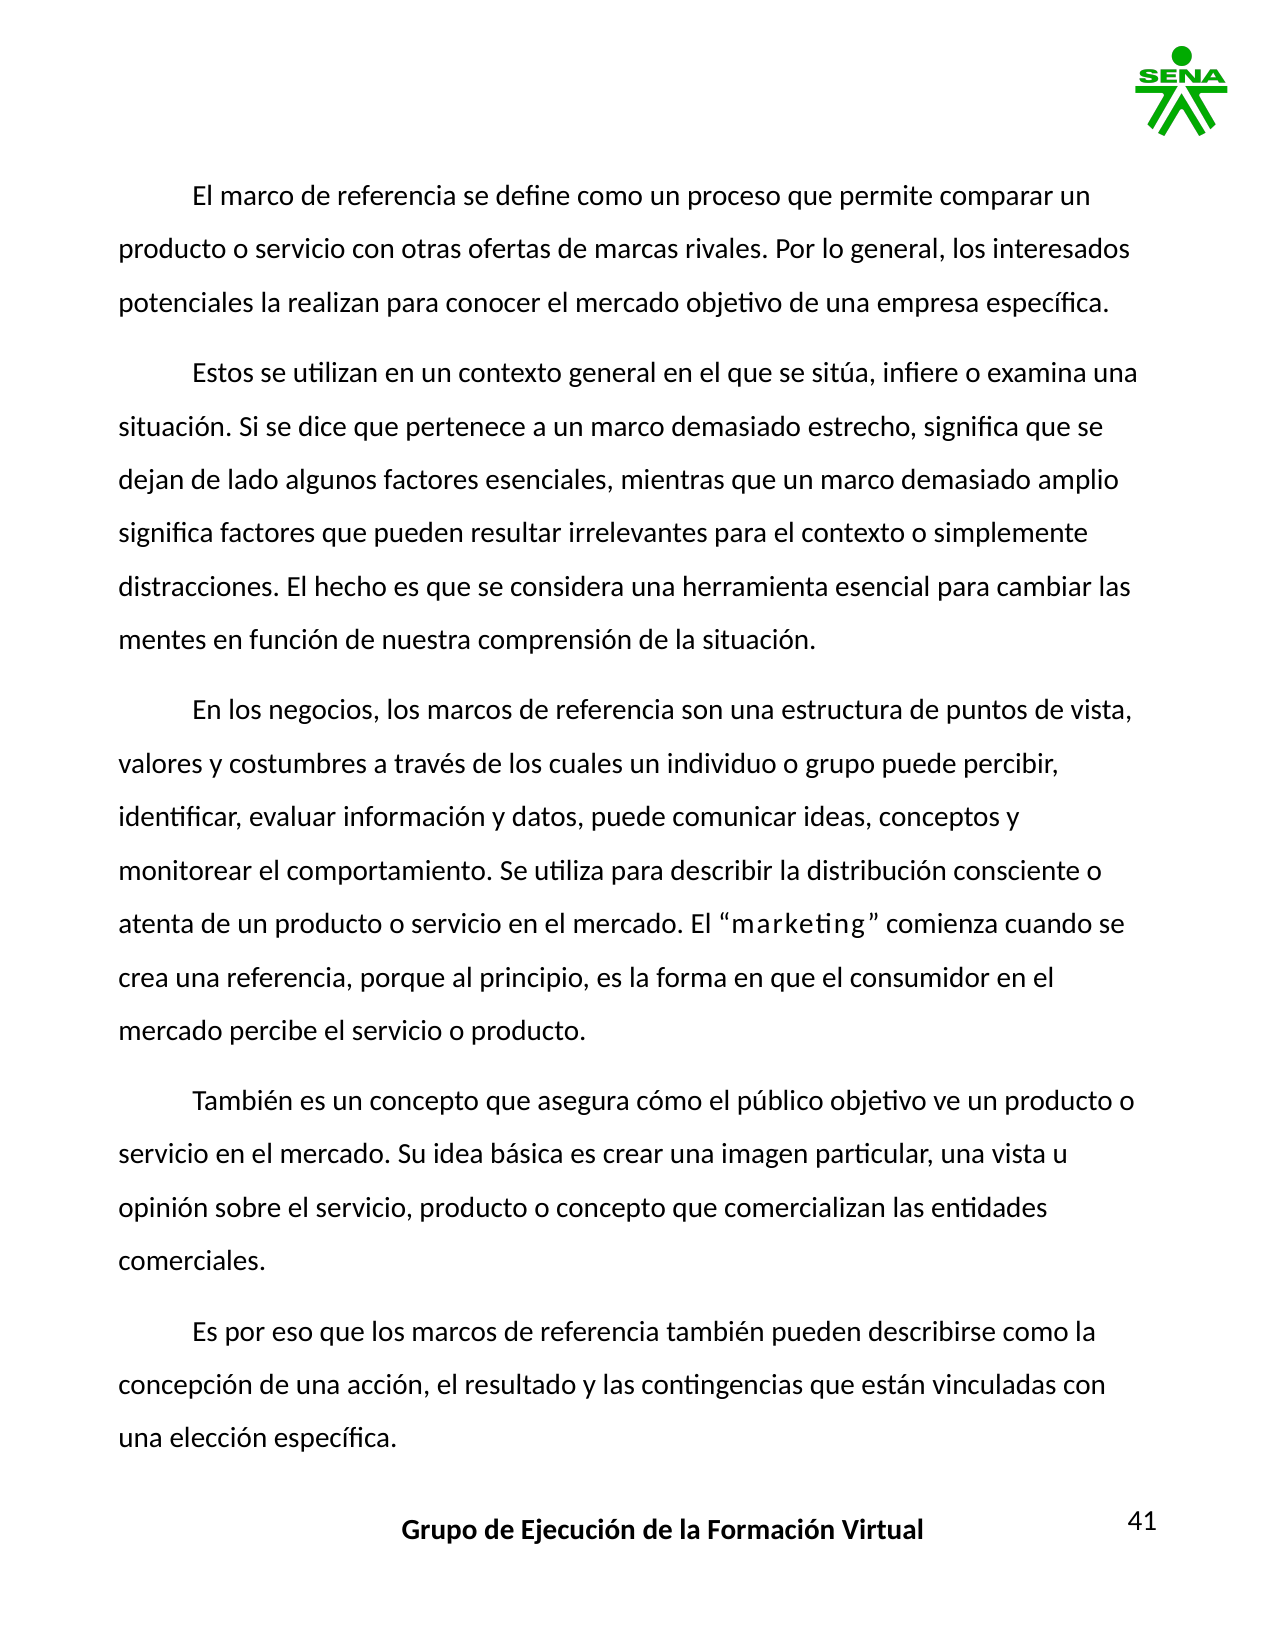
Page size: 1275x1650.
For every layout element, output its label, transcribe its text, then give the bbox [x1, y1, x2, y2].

text En los negocios, los marcos de referencia son una estructura de puntos de vista, valores y costumbres a través de los cuales un individuo o grupo puede percibir, identificar, evaluar información y datos, puede comunicar ideas, conceptos y monitorear el comportamiento. Se utiliza para describir la distribución consciente o atenta de un producto o servicio en el mercado. El “marketing” comienza cuando se crea una referencia, porque al principio, es la forma en que el consumidor en el mercado percibe el servicio o producto. [118, 691, 1157, 1048]
picture [1135, 46, 1228, 136]
text El marco de referencia se define como un proceso que permite comparar un producto o servicio con otras ofertas de marcas rivales. Por lo general, los interesados potenciales la realizan para conocer el mercado objetivo de una empresa específica. [118, 177, 1157, 320]
text También es un concepto que asegura cómo el público objetivo ve un producto o servicio en el mercado. Su idea básica es crear una imagen particular, una vista u opinión sobre el servicio, producto o concepto que comercializan las entidades comerciales. [118, 1082, 1157, 1278]
text Estos se utilizan en un contexto general en el que se sitúa, infiere o examina una situación. Si se dice que pertenece a un marco demasiado estrecho, significa que se dejan de lado algunos factores esenciales, mientras que un marco demasiado amplio significa factores que pueden resultar irrelevantes para el contexto o simplemente distracciones. El hecho es que se considera una herramienta esencial para cambiar las mentes en función de nuestra comprensión de la situación. [118, 354, 1157, 657]
text Es por eso que los marcos de referencia también pueden describirse como la concepción de una acción, el resultado y las contingencias que están vinculadas con una elección específica. [118, 1313, 1157, 1455]
